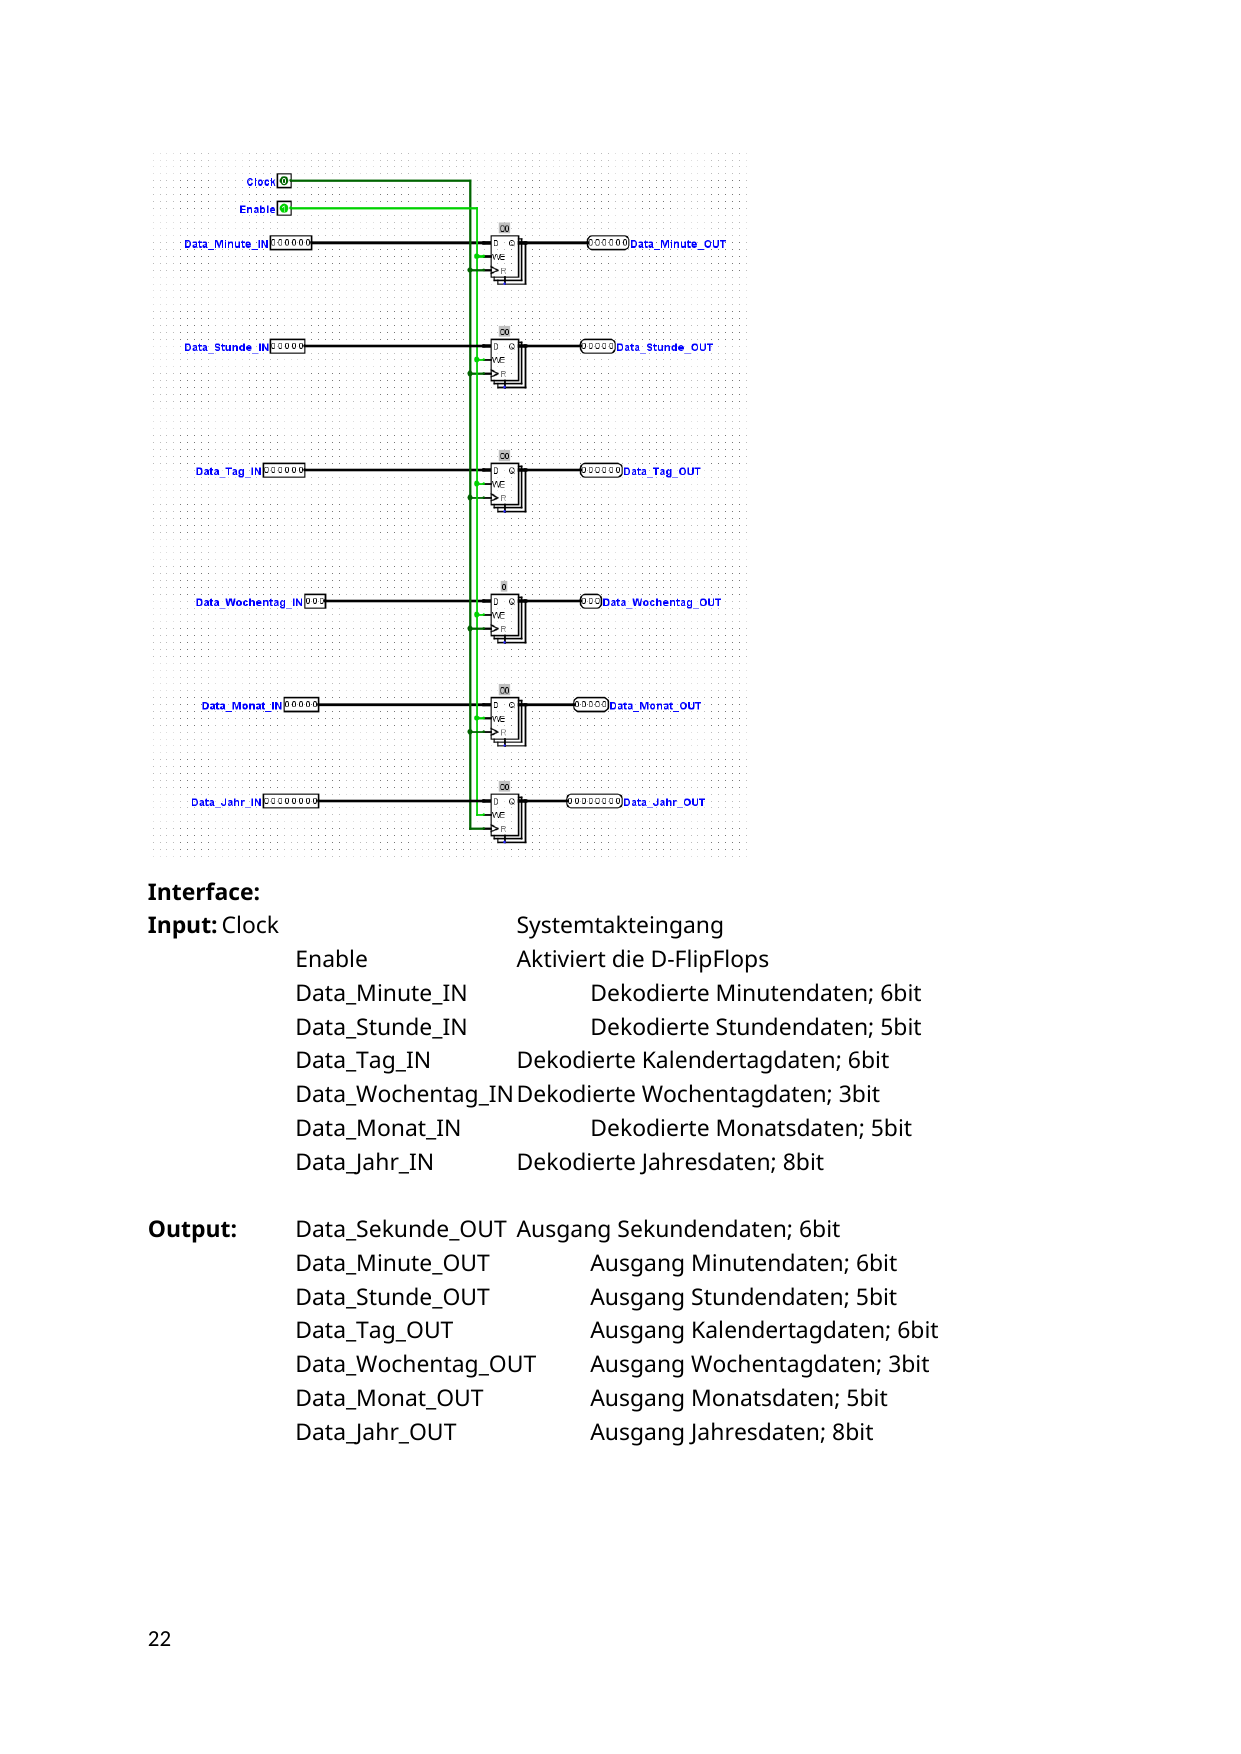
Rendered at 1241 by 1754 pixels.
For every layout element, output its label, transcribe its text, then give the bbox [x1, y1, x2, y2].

text Data_Stunde_IN Dekodierte Stundendaten; 5bit [148, 1010, 1093, 1042]
text Enable Aktiviert die D-FlipFlops [148, 943, 1093, 974]
text Data_Monat_OUT Ausgang Monatsdaten; 5bit [148, 1382, 1093, 1413]
text Output: Data_Sekunde_OUT Ausgang Sekundendaten; 6bit [148, 1213, 1093, 1244]
text Data_Stunde_OUT Ausgang Stundendaten; 5bit [148, 1280, 1093, 1312]
text Data_Tag_OUT Ausgang Kalendertagdaten; 6bit [148, 1314, 1093, 1345]
text Interface: [148, 875, 1093, 907]
text Data_Tag_IN Dekodierte Kalendertagdaten; 6bit [148, 1044, 1093, 1075]
text Data_Minute_OUT Ausgang Minutendaten; 6bit [148, 1247, 1093, 1278]
text Input: Clock Systemtakteingang [148, 909, 1093, 940]
text Data_Jahr_IN Dekodierte Jahresdaten; 8bit [148, 1145, 1093, 1177]
text Data_Minute_IN Dekodierte Minutendaten; 6bit [148, 977, 1093, 1008]
text Data_Jahr_OUT Ausgang Jahresdaten; 8bit [148, 1415, 1093, 1447]
text Data_Wochentag_OUT Ausgang Wochentagdaten; 3bit [148, 1348, 1093, 1379]
picture [147, 147, 750, 857]
text Data_Wochentag_IN Dekodierte Wochentagdaten; 3bit [148, 1078, 1093, 1109]
text Data_Monat_IN Dekodierte Monatsdaten; 5bit [148, 1112, 1093, 1143]
